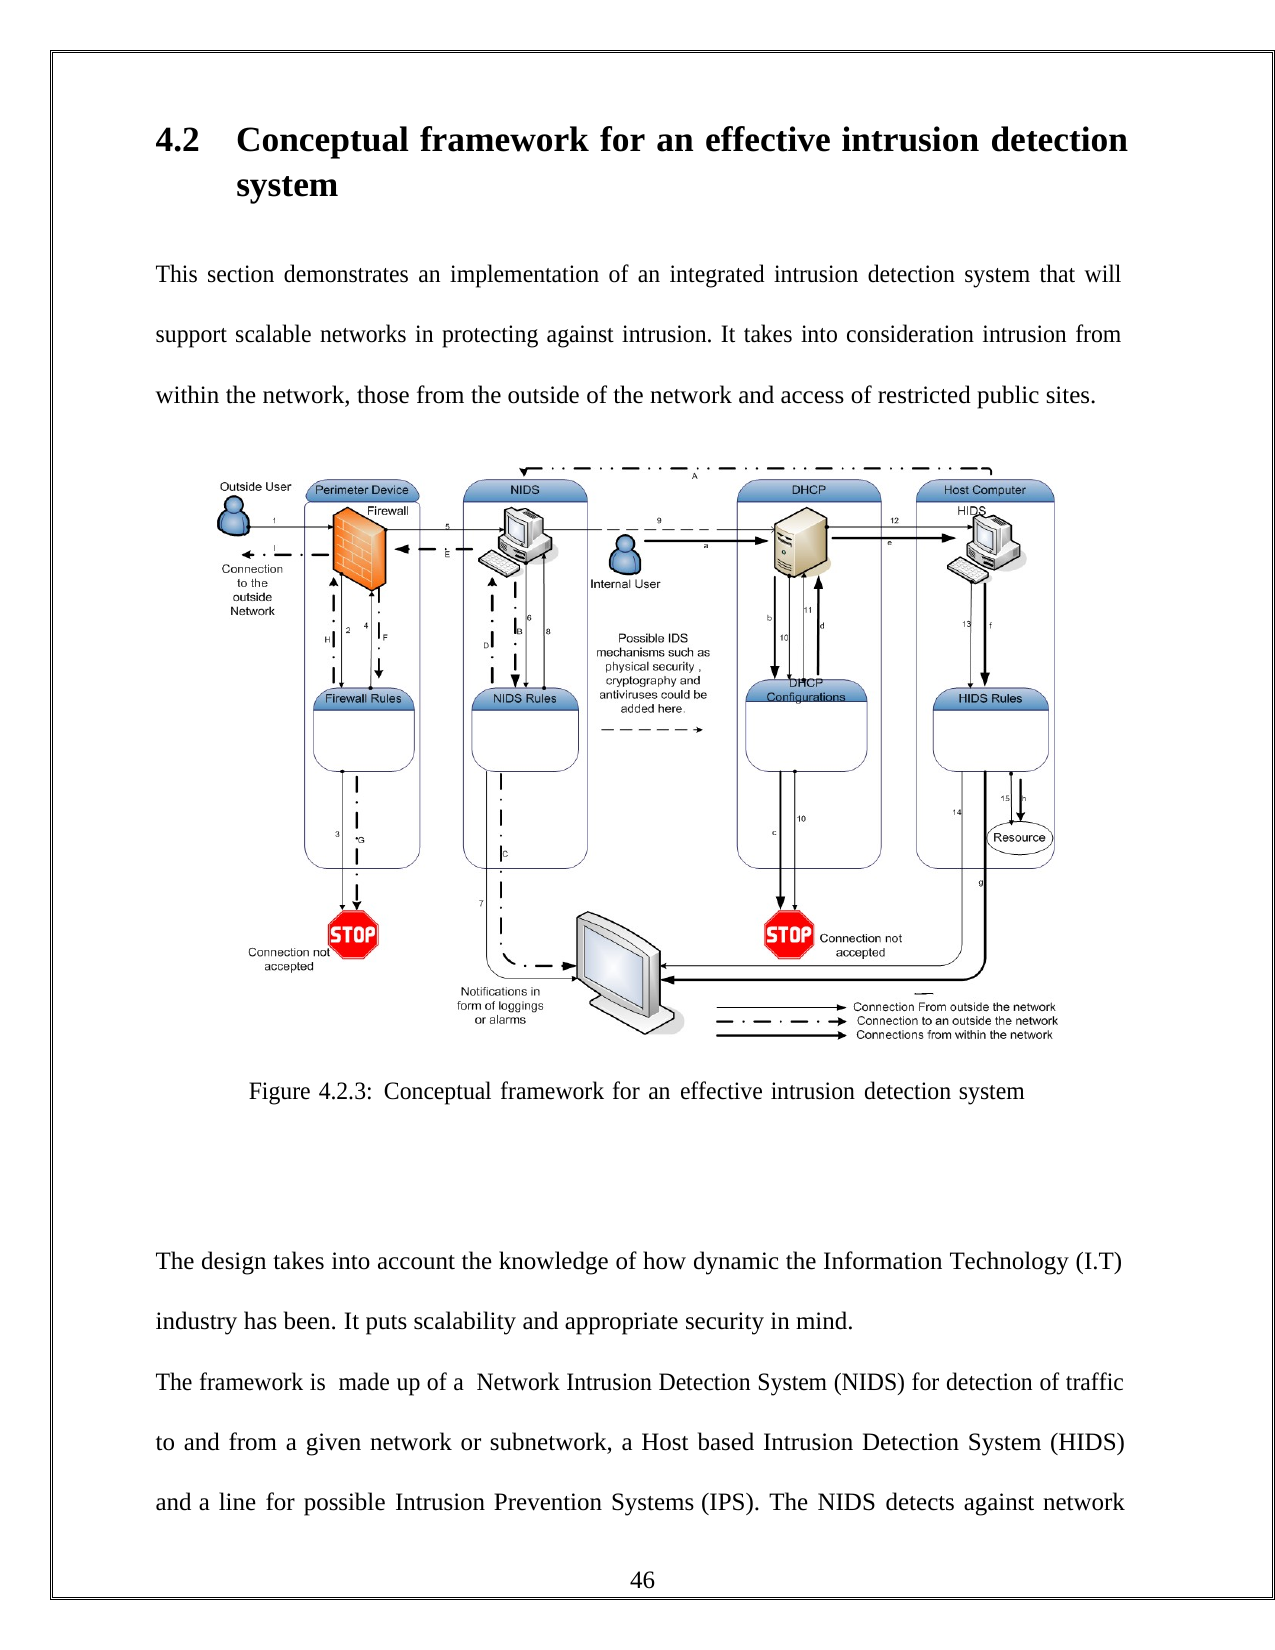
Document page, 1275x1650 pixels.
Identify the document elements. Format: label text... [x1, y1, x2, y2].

text The design takes into account the knowledge of how dynamic the Information Technology (I.T) industry has been. It puts scalability and appropriate security in mind. [155, 1246, 1123, 1335]
text Figure 4.2.3: Conceptual framework for an effective intrusion detection system [248, 1076, 1272, 1104]
subtitle Conceptual framework for an effective intrusion detection system [155, 118, 1131, 204]
picture [217, 467, 1058, 1040]
text This section demonstrates an implementation of an integrated intrusion detection system that will support scalable networks in protecting against intrusion. It takes into consideration intrusion from within the network, those from the outside of the network and access of restricted public sites. [155, 259, 1123, 408]
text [155, 1367, 1125, 1516]
